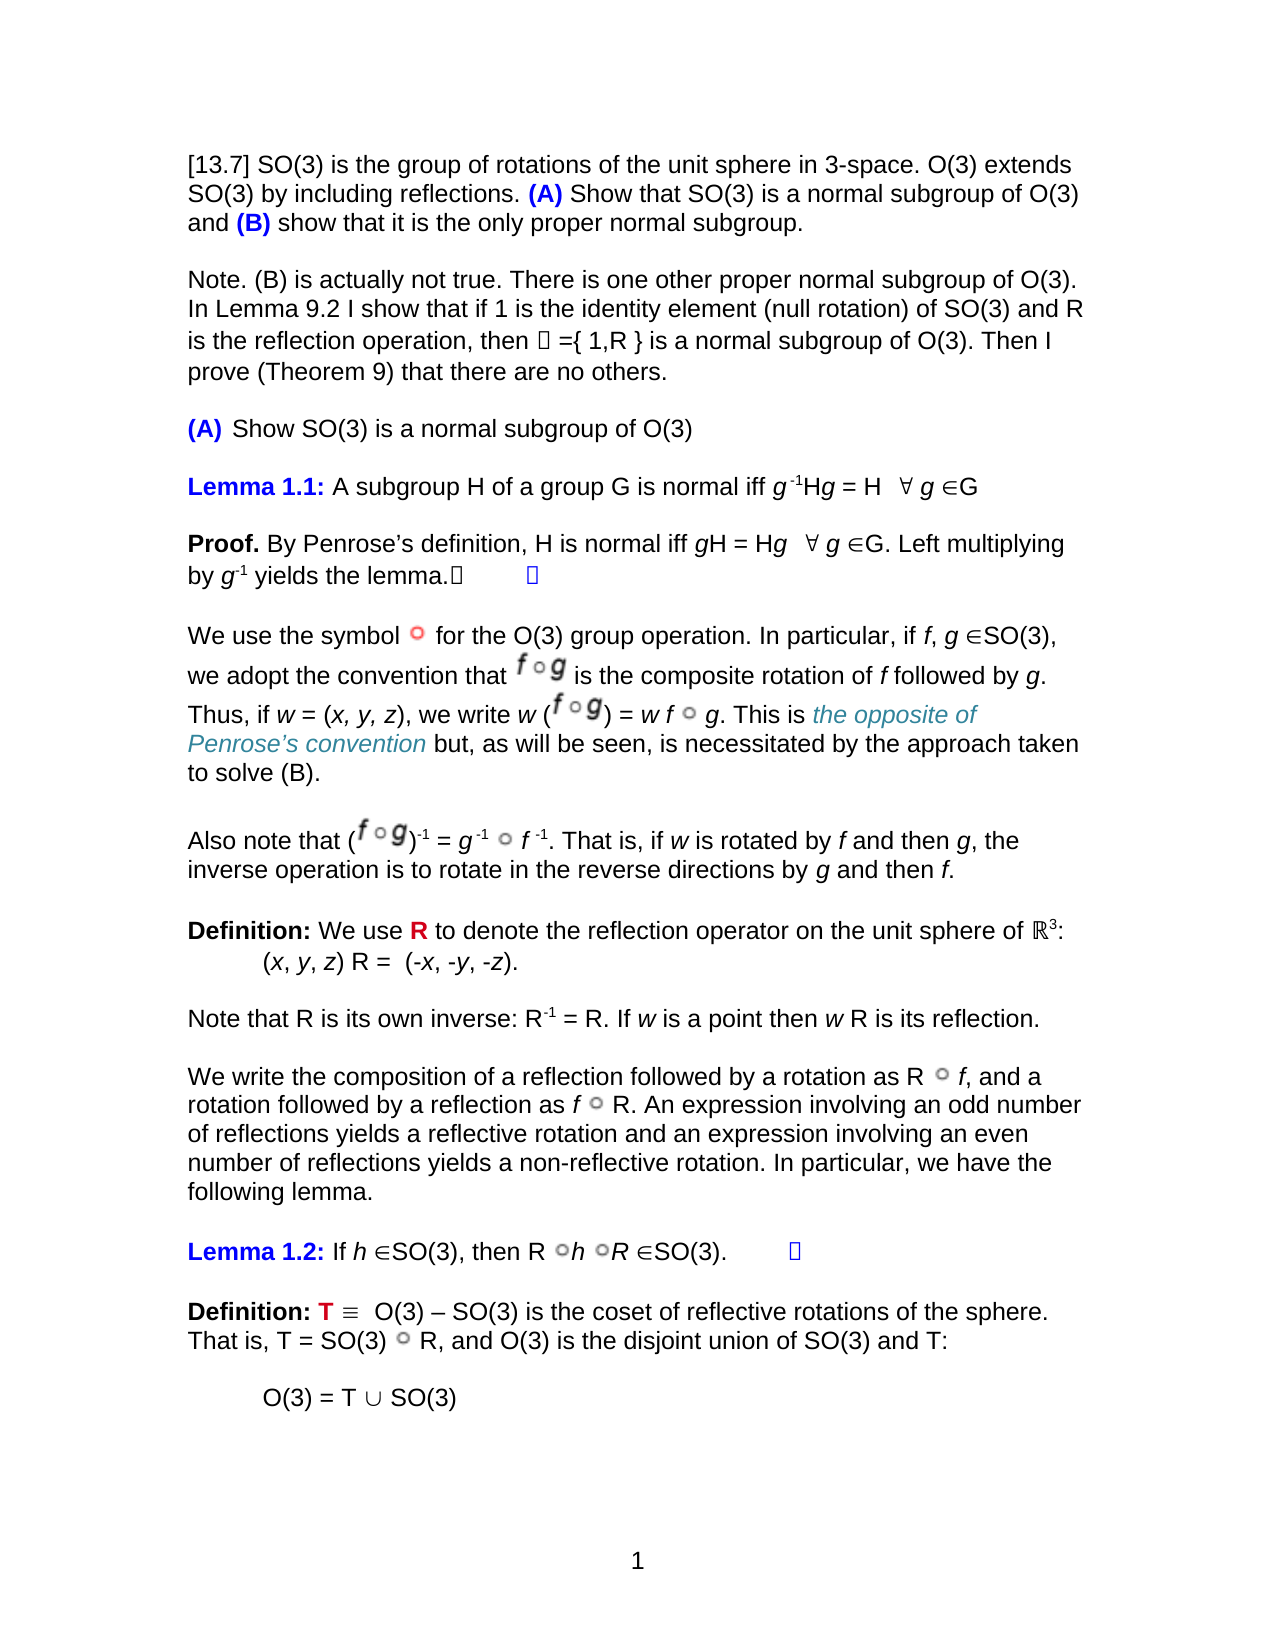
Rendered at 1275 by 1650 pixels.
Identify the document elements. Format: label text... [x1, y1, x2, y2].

text (x, y, z) R = (-x, -y, -z). [187, 947, 1087, 975]
text Note. (B) is actually not true. There is one other proper normal subgroup of O(3). In Lemma 9.2 I show that if 1 is the identity element (null rotation) of SO(3) and R is the reflection operation, then  ={ 1,R } is a normal subgroup of O(3). Then I prove (Theorem 9) that there are no others. [187, 265, 1087, 385]
text [13.7] SO(3) is the group of rotations of the unit sphere in 3-space. O(3) extends SO(3) by including reflections. (A) Show that SO(3) is a normal subgroup of O(3) and (B) show that it is the only proper normal subgroup. [187, 150, 1087, 236]
text Lemma 1.2: If h SO(3), then R h R SO(3).  [187, 1234, 1087, 1268]
text O(3) = T SO(3) [187, 1383, 1087, 1412]
text Also note that ()-1 = g -1 f -1. That is, if w is rotated by f and then g, the inverse operation is to rotate in the reverse directions by g and then f. [187, 815, 1087, 884]
list Show SO(3) is a normal subgroup of O(3) [187, 414, 1087, 443]
text Note that R is its own inverse: R-1 = R. If w is a point then w R is its reflection. [187, 1004, 1087, 1033]
text Definition: We use R to denote the reflection operator on the unit sphere of ℝ3: [187, 912, 1087, 947]
text Proof. By Penrose’s definition, H is normal iff gH = Hg g G. Left multiplying by g-1 yields the lemma.  [187, 529, 1087, 592]
text We write the composition of a reflection followed by a rotation as R f, and a rotation followed by a reflection as f R. An expression involving an odd number of reflections yields a reflective rotation and an expression involving an even number of reflections yields a non-reflective rotation. In particular, we have the following lemma. [187, 1062, 1087, 1205]
text We use the symbol for the O(3) group operation. In particular, if f, g SO(3), we adopt the convention that is the composite rotation of f followed by g. Thus, if w = (x, y, z), we write w () = w f g. This is the opposite of Penrose’s convention but, as will be seen, is necessitated by the approach taken to solve (B). [187, 621, 1087, 787]
text Definition: T O(3) – SO(3) is the coset of reflective rotations of the sphere. That is, T = SO(3) R, and O(3) is the disjoint union of SO(3) and T: [187, 1297, 1087, 1354]
text Lemma 1.1: A subgroup H of a group G is normal iff g -1Hg = H g G [187, 472, 1087, 500]
